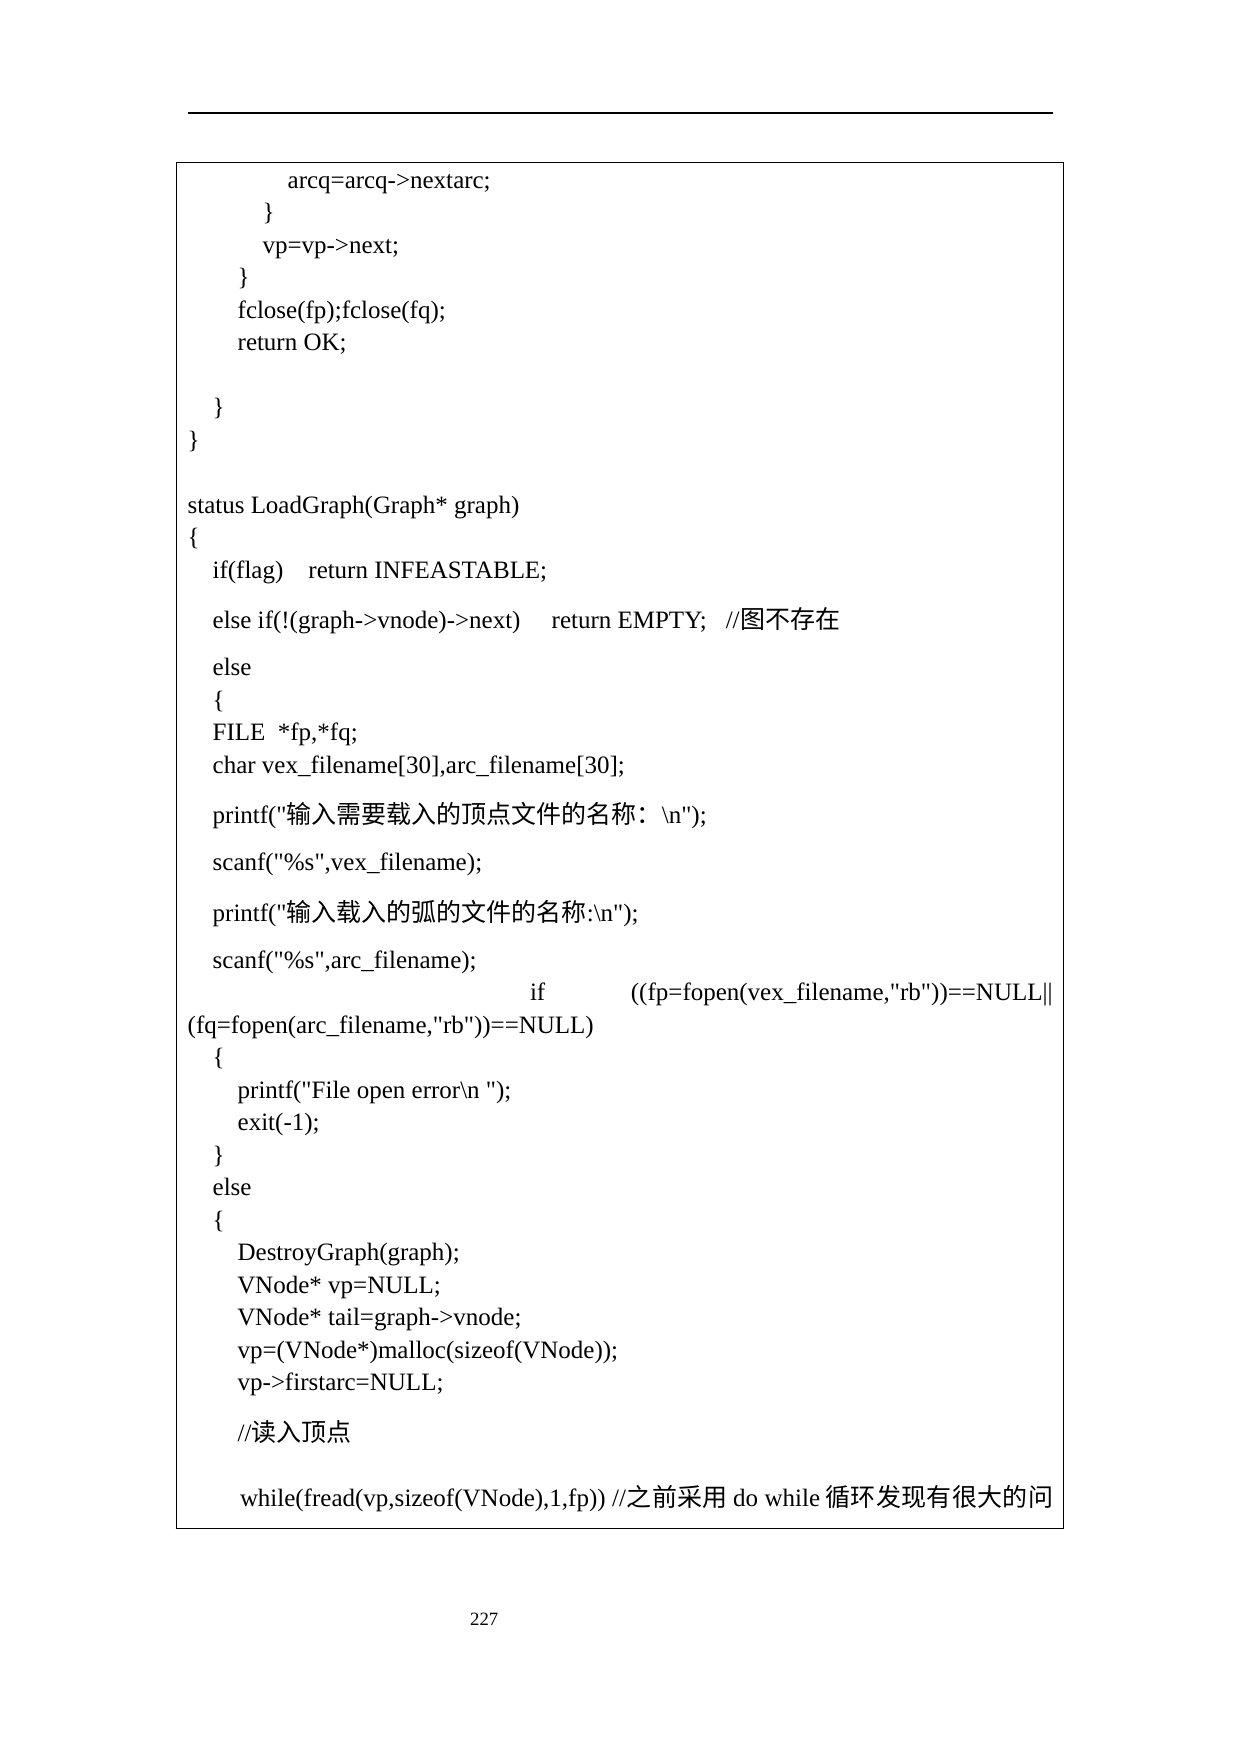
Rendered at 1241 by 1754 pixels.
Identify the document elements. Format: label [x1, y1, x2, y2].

table_header [177, 163, 1063, 1528]
